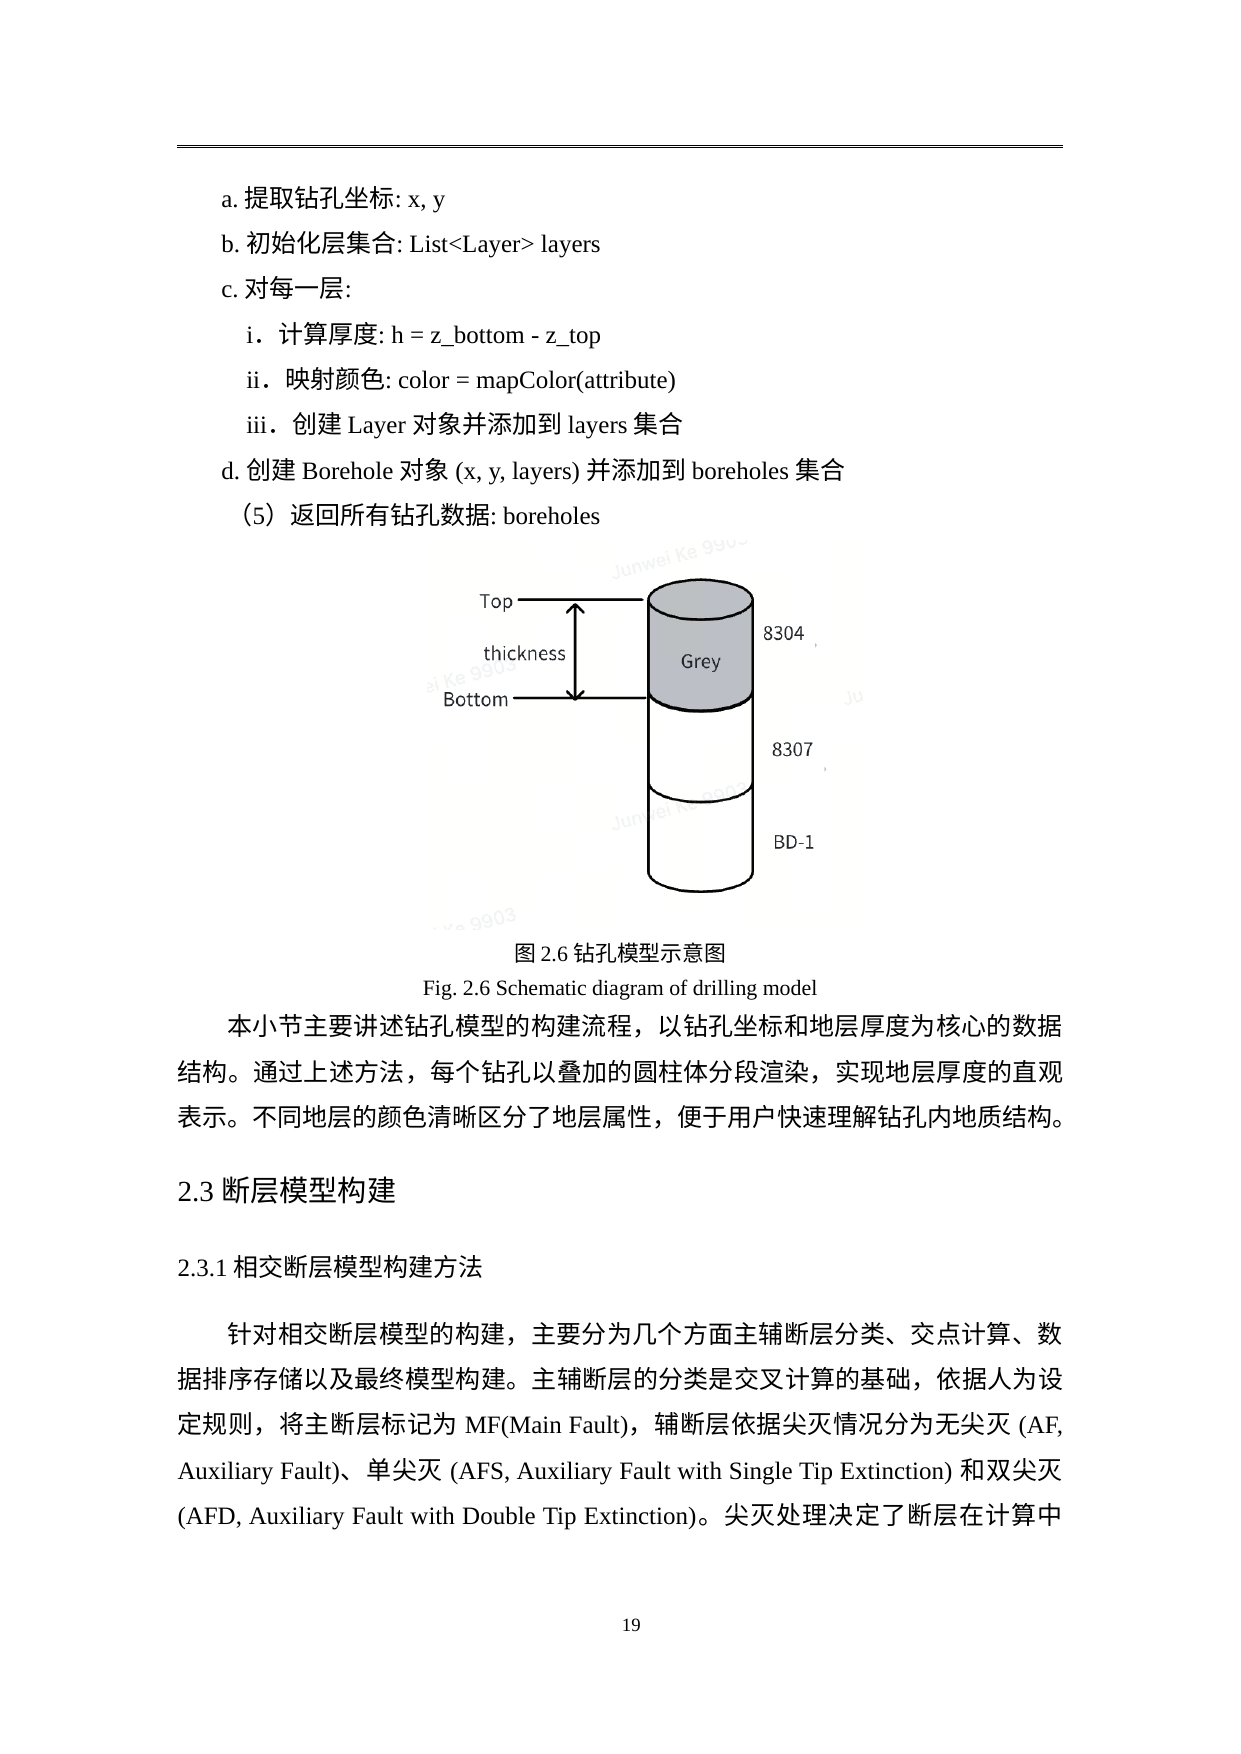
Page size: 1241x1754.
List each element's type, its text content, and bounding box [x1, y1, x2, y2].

text i．计算厚度: h = z_bottom - z_top [177, 314, 1063, 350]
text 2.3.1 相交断层模型构建方法 [177, 1247, 1063, 1284]
text d. 创建 Borehole 对象 (x, y, layers) 并添加到 boreholes 集合 [177, 450, 1063, 486]
picture [427, 540, 864, 930]
text a. 提取钻孔坐标: x, y [177, 178, 1063, 214]
text Fig. 2.6 Schematic diagram of drilling model [177, 975, 1063, 1001]
text b. 初始化层集合: List<Layer> layers [177, 223, 1063, 260]
text 本小节主要讲述钻孔模型的构建流程，以钻孔坐标和地层厚度为核心的数据结构。通过上述方法，每个钻孔以叠加的圆柱体分段渲染，实现地层厚度的直观表示。不同地层的颜色清晰区分了地层属性，便于用户快速理解钻孔内地质结构。 [177, 1007, 1063, 1134]
text 2.3 断层模型构建 [177, 1168, 1063, 1210]
text c. 对每一层: [177, 269, 1063, 305]
text iii．创建 Layer 对象并添加到 layers 集合 [177, 405, 1063, 441]
text （5）返回所有钻孔数据: boreholes [177, 495, 1063, 532]
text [177, 1314, 1063, 1532]
text 图2.6 钻孔模型示意图 [177, 936, 1063, 967]
text ii．映射颜色: color = mapColor(attribute) [177, 359, 1063, 396]
